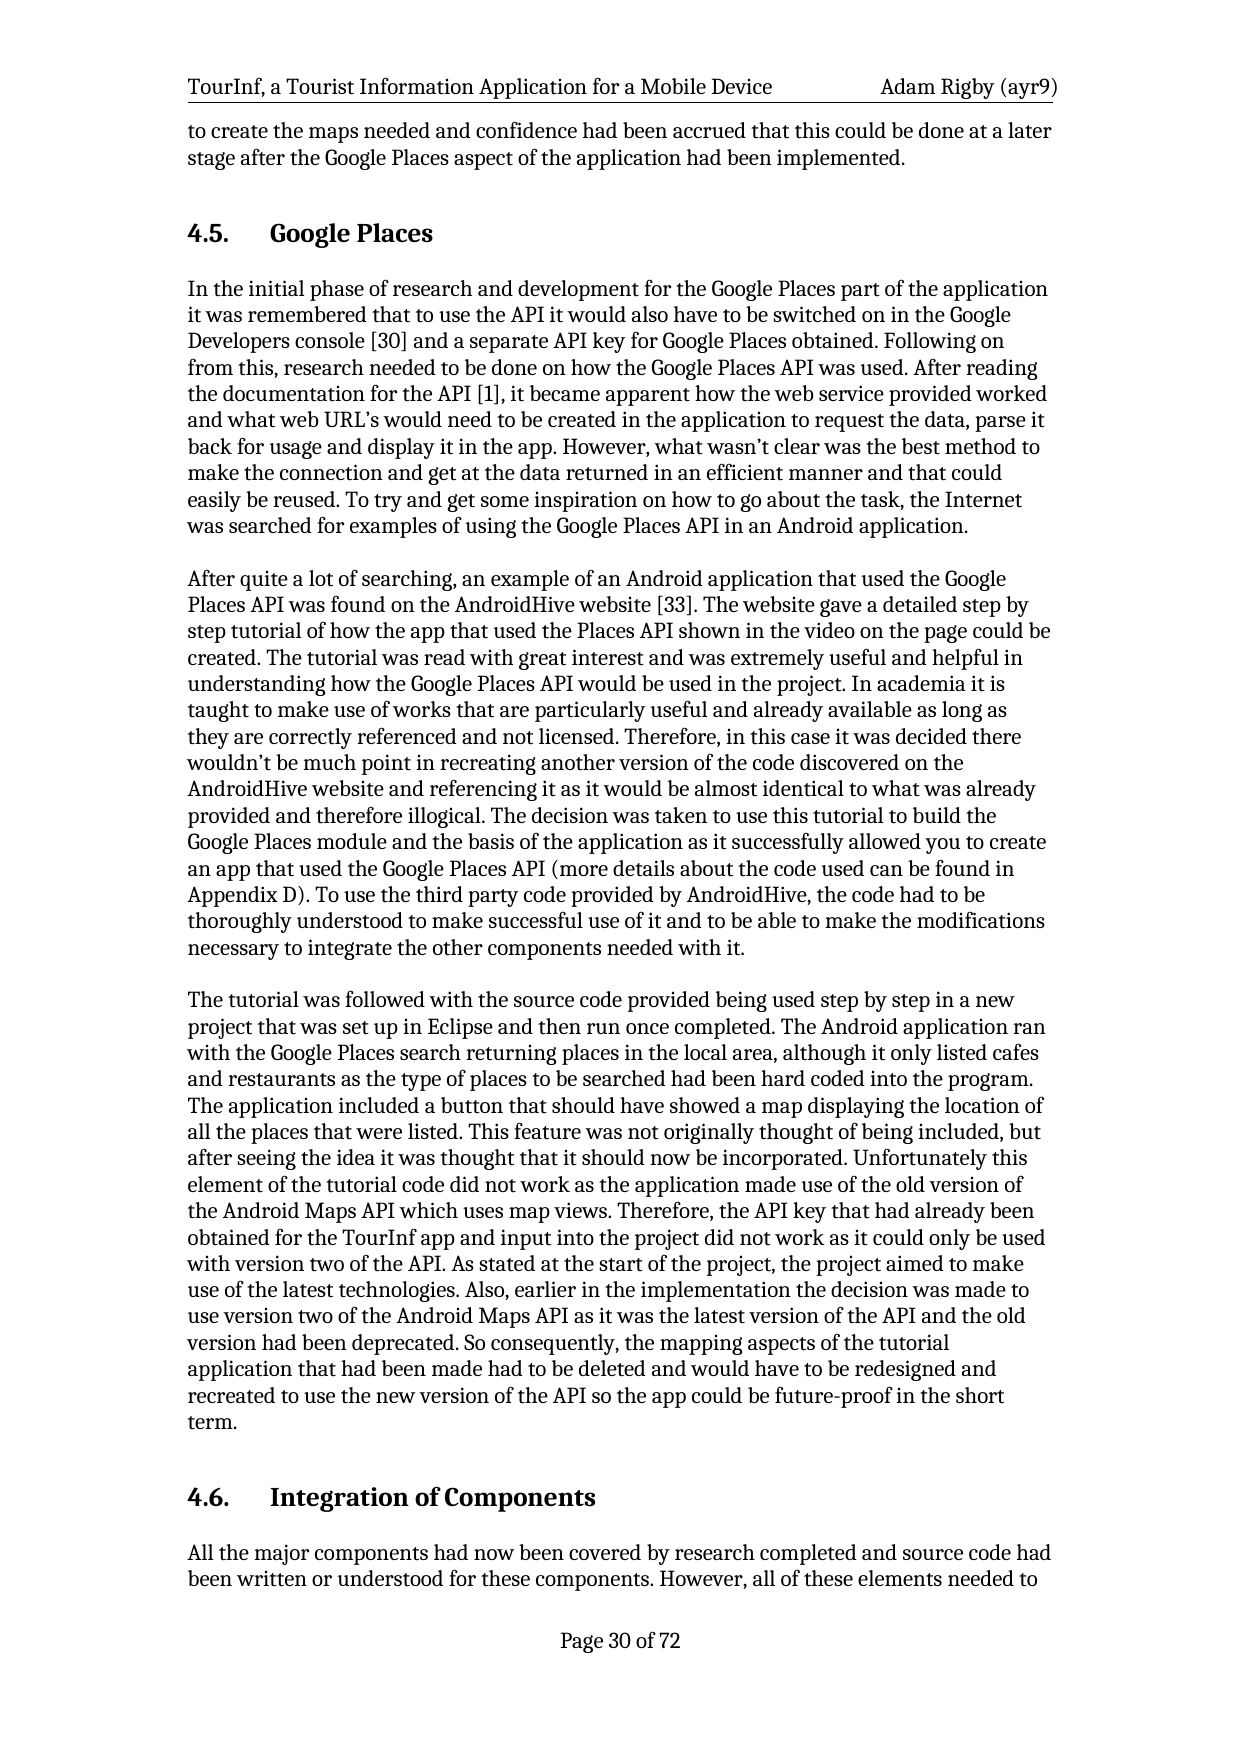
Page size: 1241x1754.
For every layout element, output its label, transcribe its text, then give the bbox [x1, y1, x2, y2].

text The tutorial was followed with the source code provided being used step by step in a new project that was set up in Eclipse and then run once completed. The Android application ran with the Google Places search returning places in the local area, although it only listed cafes and restaurants as the type of places to be searched had been hard coded into the program. The application included a button that should have showed a map displaying the location of all the places that were listed. This feature was not originally thought of being included, but after seeing the idea it was thought that it should now be incorporated. Unfortunately this element of the tutorial code did not work as the application made use of the old version of the Android Maps API which uses map views. Therefore, the API key that had already been obtained for the TourInf app and input into the project did not work as it could only be used with version two of the API. As stated at the start of the project, the project aimed to make use of the latest technologies. Also, earlier in the implementation the decision was made to use version two of the Android Maps API as it was the latest version of the API and the old version had been deprecated. So consequently, the mapping aspects of the tutorial application that had been made had to be deleted and would have to be redesigned and recreated to use the new version of the API so the app could be future-proof in the short term. [187, 987, 1053, 1435]
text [187, 1540, 1053, 1592]
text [187, 118, 1053, 171]
text After quite a lot of searching, an example of an Android application that used the Google Places API was found on the AndroidHive website [33]. The website gave a detailed step by step tutorial of how the app that used the Places API shown in the video on the page could be created. The tutorial was read with great interest and was extremely useful and helpful in understanding how the Google Places API would be used in the project. In academia it is taught to make use of works that are particularly useful and already available as long as they are correctly referenced and not licensed. Therefore, in this case it was decided there wouldn’t be much point in recreating another version of the code discovered on the AndroidHive website and referencing it as it would be almost identical to what was already provided and therefore illogical. The decision was taken to use this tutorial to build the Google Places module and the basis of the application as it successfully allowed you to create an app that used the Google Places API (more details about the code used can be found in Appendix D). To use the third party code provided by AndroidHive, the code had to be thoroughly understood to make successful use of it and to be able to make the modifications necessary to integrate the other components needed with it. [187, 565, 1053, 961]
subtitle Google Places [187, 218, 1053, 249]
subtitle Integration of Components [187, 1482, 1053, 1513]
text In the initial phase of research and development for the Google Places part of the application it was remembered that to use the API it would also have to be switched on in the Google Developers console [30] and a separate API key for Google Places obtained. Following on from this, research needed to be done on how the Google Places API was used. After reading the documentation for the API [1], it became apparent how the web service provided worked and what web URL’s would need to be created in the application to request the data, parse it back for usage and display it in the app. However, what wasn’t clear was the best method to make the connection and get at the data returned in an efficient manner and that could easily be reused. To try and get some inspiration on how to go about the task, the Internet was searched for examples of using the Google Places API in an Android application. [187, 276, 1053, 539]
